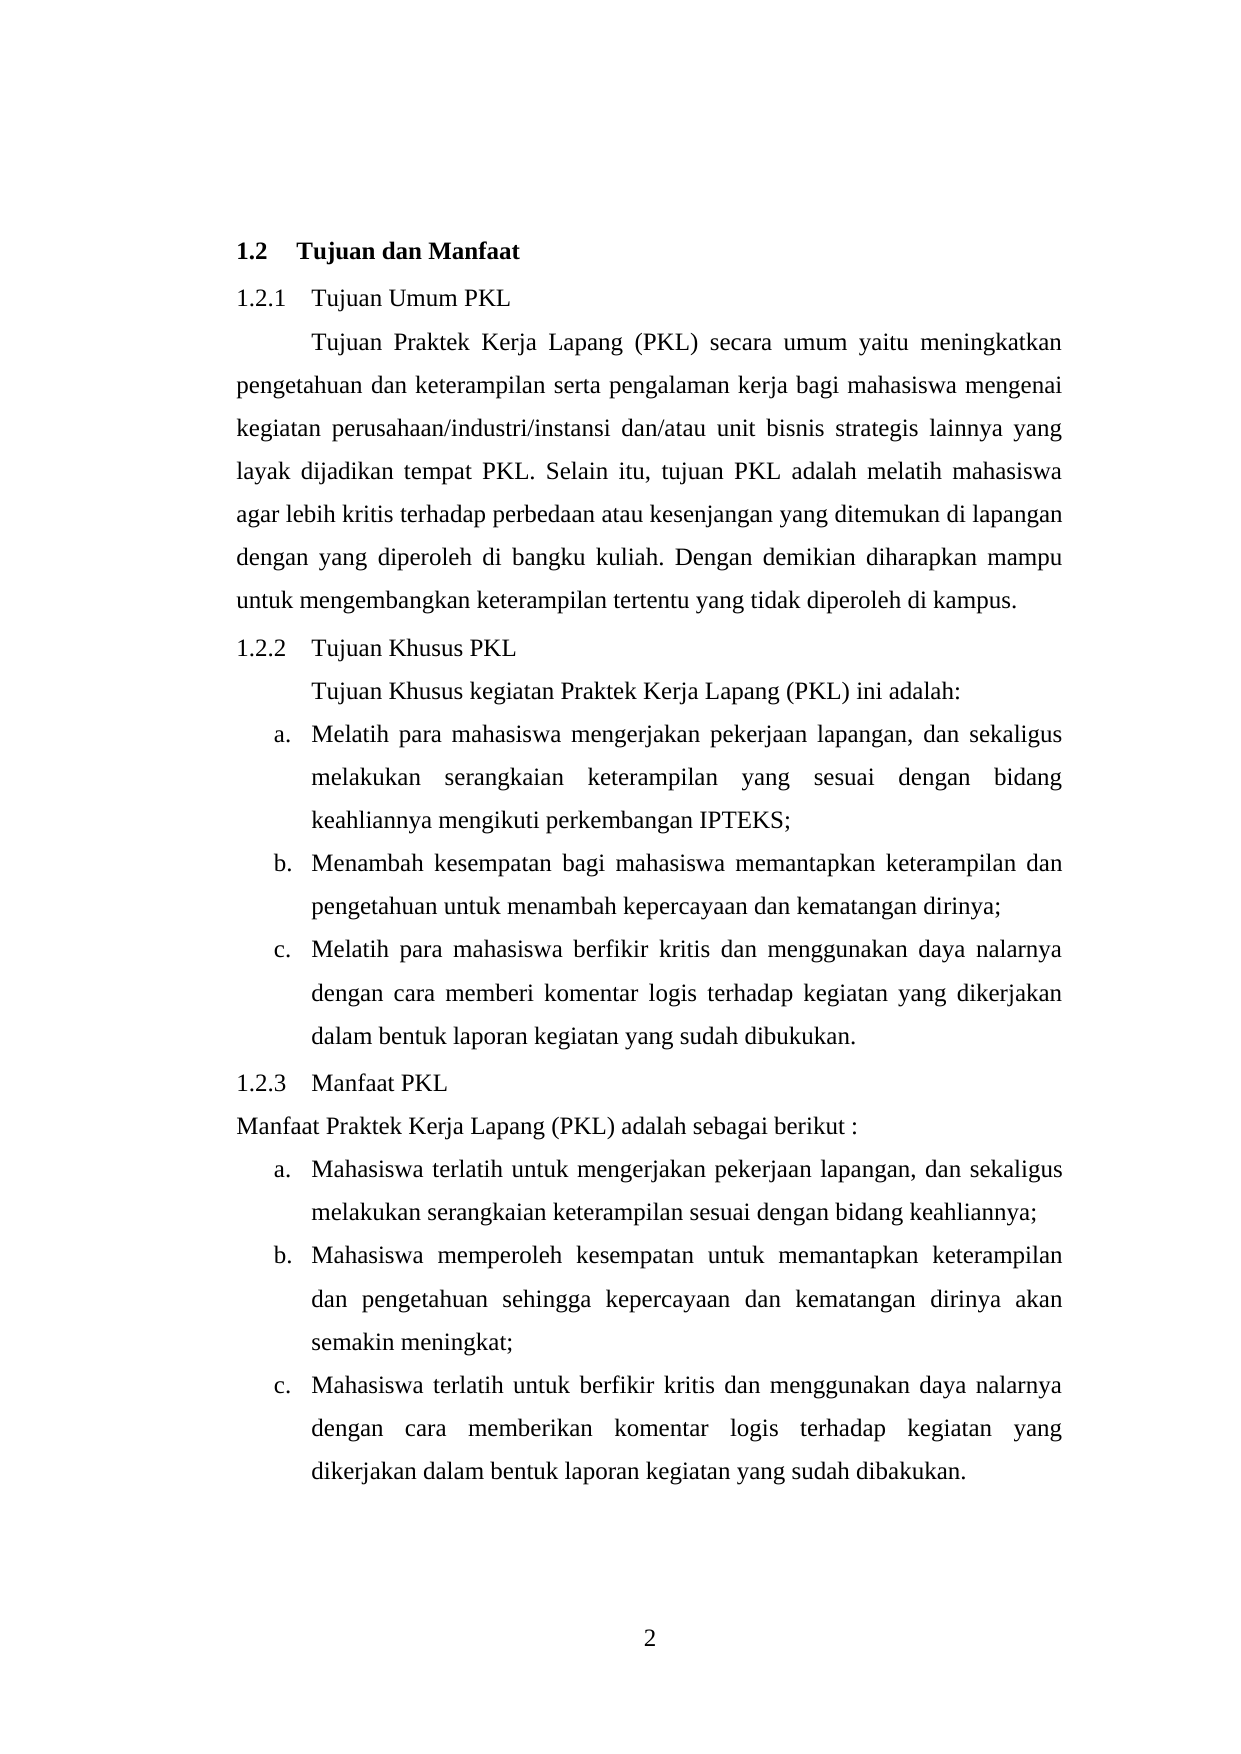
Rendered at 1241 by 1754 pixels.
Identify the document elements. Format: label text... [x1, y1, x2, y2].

subtitle Tujuan dan Manfaat [236, 236, 1063, 265]
list Melatih para mahasiswa mengerjakan pekerjaan lapangan, dan sekaligus melakukan serangkaian keterampilan yang sesuai dengan bidang keahliannya mengikuti perkembangan IPTEKS; [274, 719, 1063, 834]
list Mahasiswa terlatih untuk mengerjakan pekerjaan lapangan, dan sekaligus melakukan serangkaian keterampilan sesuai dengan bidang keahliannya; [274, 1154, 1063, 1226]
subtitle Tujuan Umum PKL [236, 283, 1063, 312]
text Manfaat Praktek Kerja Lapang (PKL) adalah sebagai berikut : [236, 1111, 1063, 1140]
subtitle Tujuan Khusus PKL [236, 633, 1063, 661]
subtitle Manfaat PKL [236, 1068, 1063, 1097]
list Mahasiswa memperoleh kesempatan untuk memantapkan keterampilan dan pengetahuan sehingga kepercayaan dan kematangan dirinya akan semakin meningkat; [274, 1241, 1063, 1356]
list Menambah kesempatan bagi mahasiswa memantapkan keterampilan dan pengetahuan untuk menambah kepercayaan dan kematangan dirinya; [274, 848, 1063, 920]
list Mahasiswa terlatih untuk berfikir kritis dan menggunakan daya nalarnya dengan cara memberikan komentar logis terhadap kegiatan yang dikerjakan dalam bentuk laporan kegiatan yang sudah dibakukan. [274, 1370, 1063, 1485]
list Melatih para mahasiswa berfikir kritis dan menggunakan daya nalarnya dengan cara memberi komentar logis terhadap kegiatan yang dikerjakan dalam bentuk laporan kegiatan yang sudah dibukukan. [274, 934, 1063, 1049]
text Tujuan Khusus kegiatan Praktek Kerja Lapang (PKL) ini adalah: [236, 676, 1063, 704]
text Tujuan Praktek Kerja Lapang (PKL) secara umum yaitu meningkatkan pengetahuan dan keterampilan serta pengalaman kerja bagi mahasiswa mengenai kegiatan perusahaan/industri/instansi dan/atau unit bisnis strategis lainnya yang layak dijadikan tempat PKL. Selain itu, tujuan PKL adalah melatih mahasiswa agar lebih kritis terhadap perbedaan atau kesenjangan yang ditemukan di lapangan dengan yang diperoleh di bangku kuliah. Dengan demikian diharapkan mampu untuk mengembangkan keterampilan tertentu yang tidak diperoleh di kampus. [236, 327, 1063, 614]
